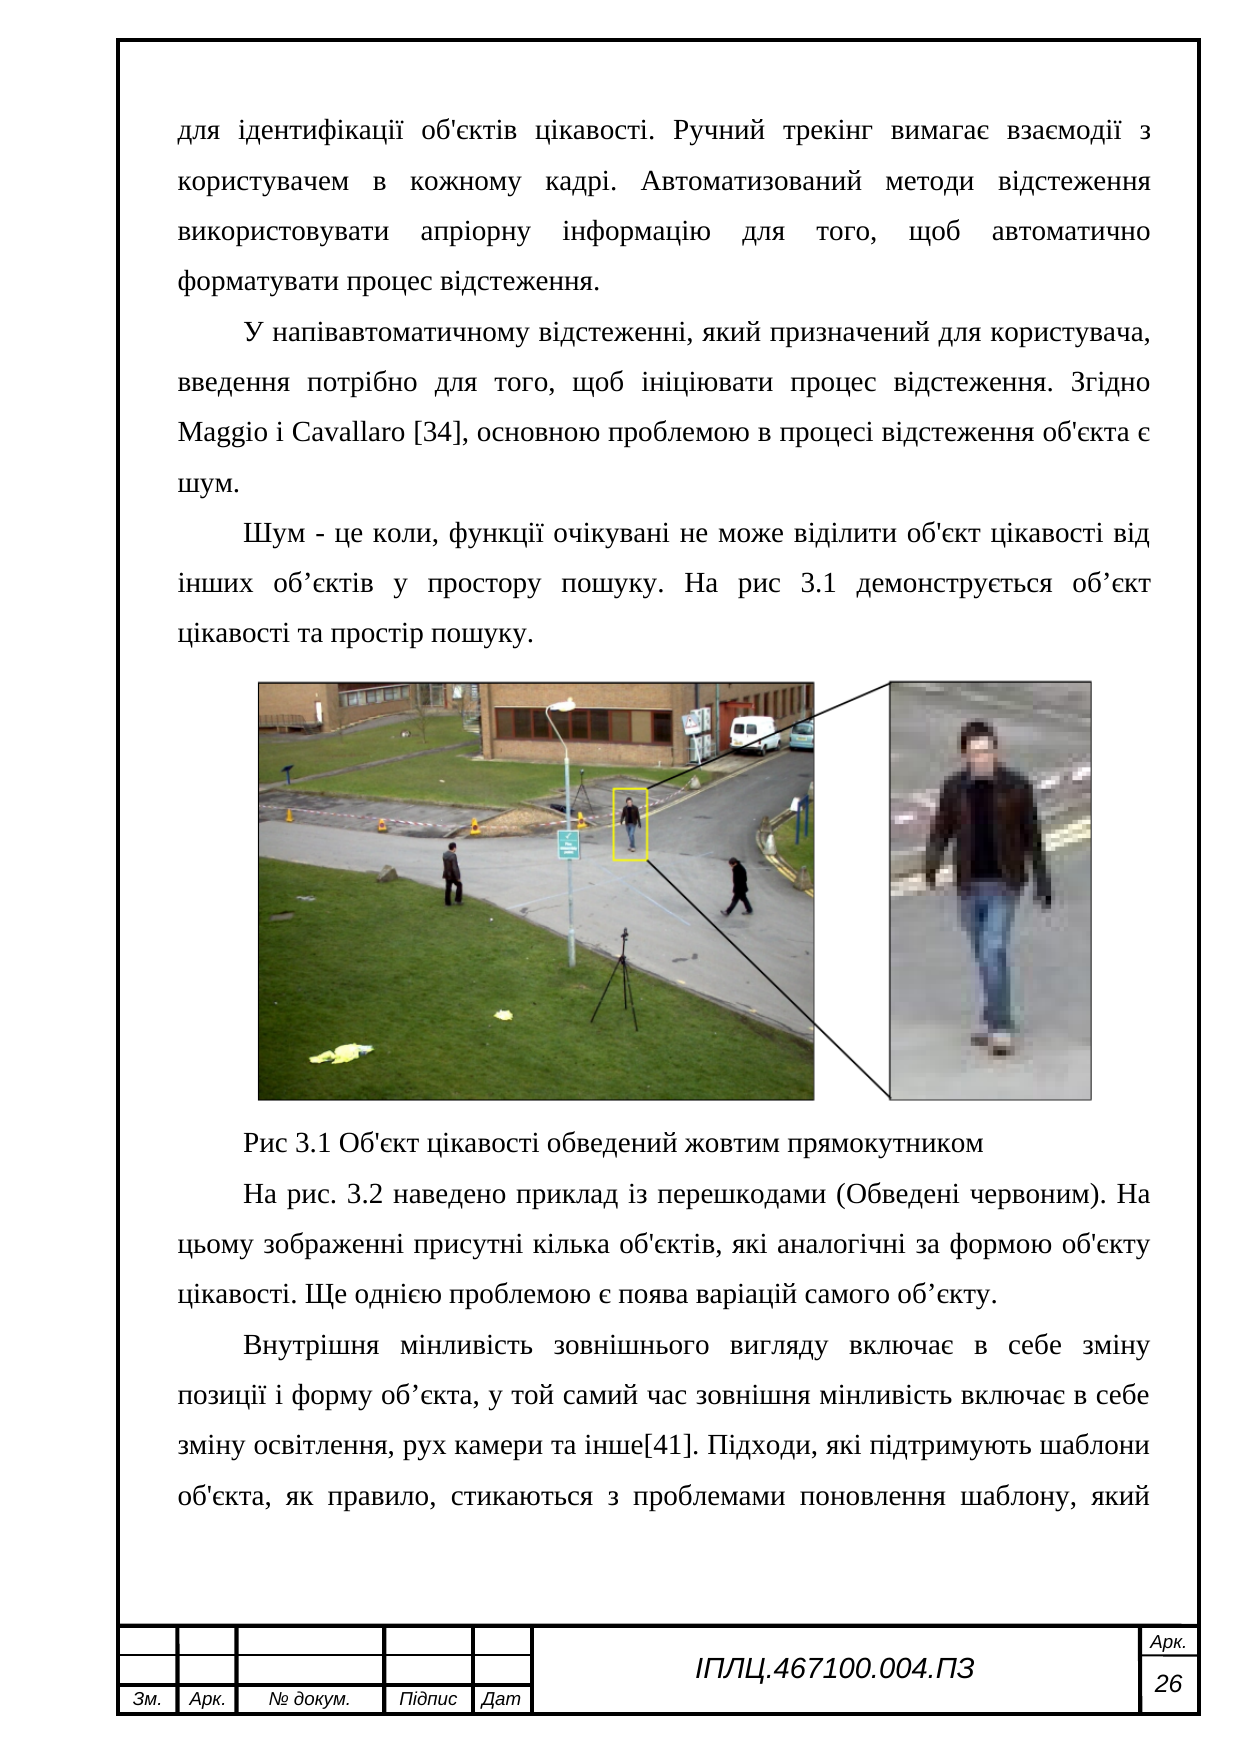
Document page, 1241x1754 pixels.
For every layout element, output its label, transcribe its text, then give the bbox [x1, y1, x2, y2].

picture [242, 666, 1106, 1112]
text У напівавтоматичному відстеженні, який призначений для користувача, введення потрібно для того, щоб ініціювати процес відстеження. Згідно Maggio і Cavallaro [34], основною проблемою в процесі відстеження об'єкта є шум. [177, 314, 1152, 498]
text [177, 112, 1152, 297]
text Рис 3.1 Об'єкт цікавості обведений жовтим прямокутником [177, 1126, 1152, 1159]
text Шум - це коли, функції очікувані не може віділити об'єкт цікавості від інших об’єктів у простору пошуку. На рис 3.1 демонструється об’єкт цікавості та простір пошуку. [177, 515, 1152, 649]
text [177, 1327, 1152, 1511]
text На рис. 3.2 наведено приклад із перешкодами (Обведені червоним). На цьому зображенні присутні кілька об'єктів, які аналогічні за формою об'єкту цікавості. Ще однією проблемою є поява варіацій самого об’єкту. [177, 1176, 1152, 1310]
